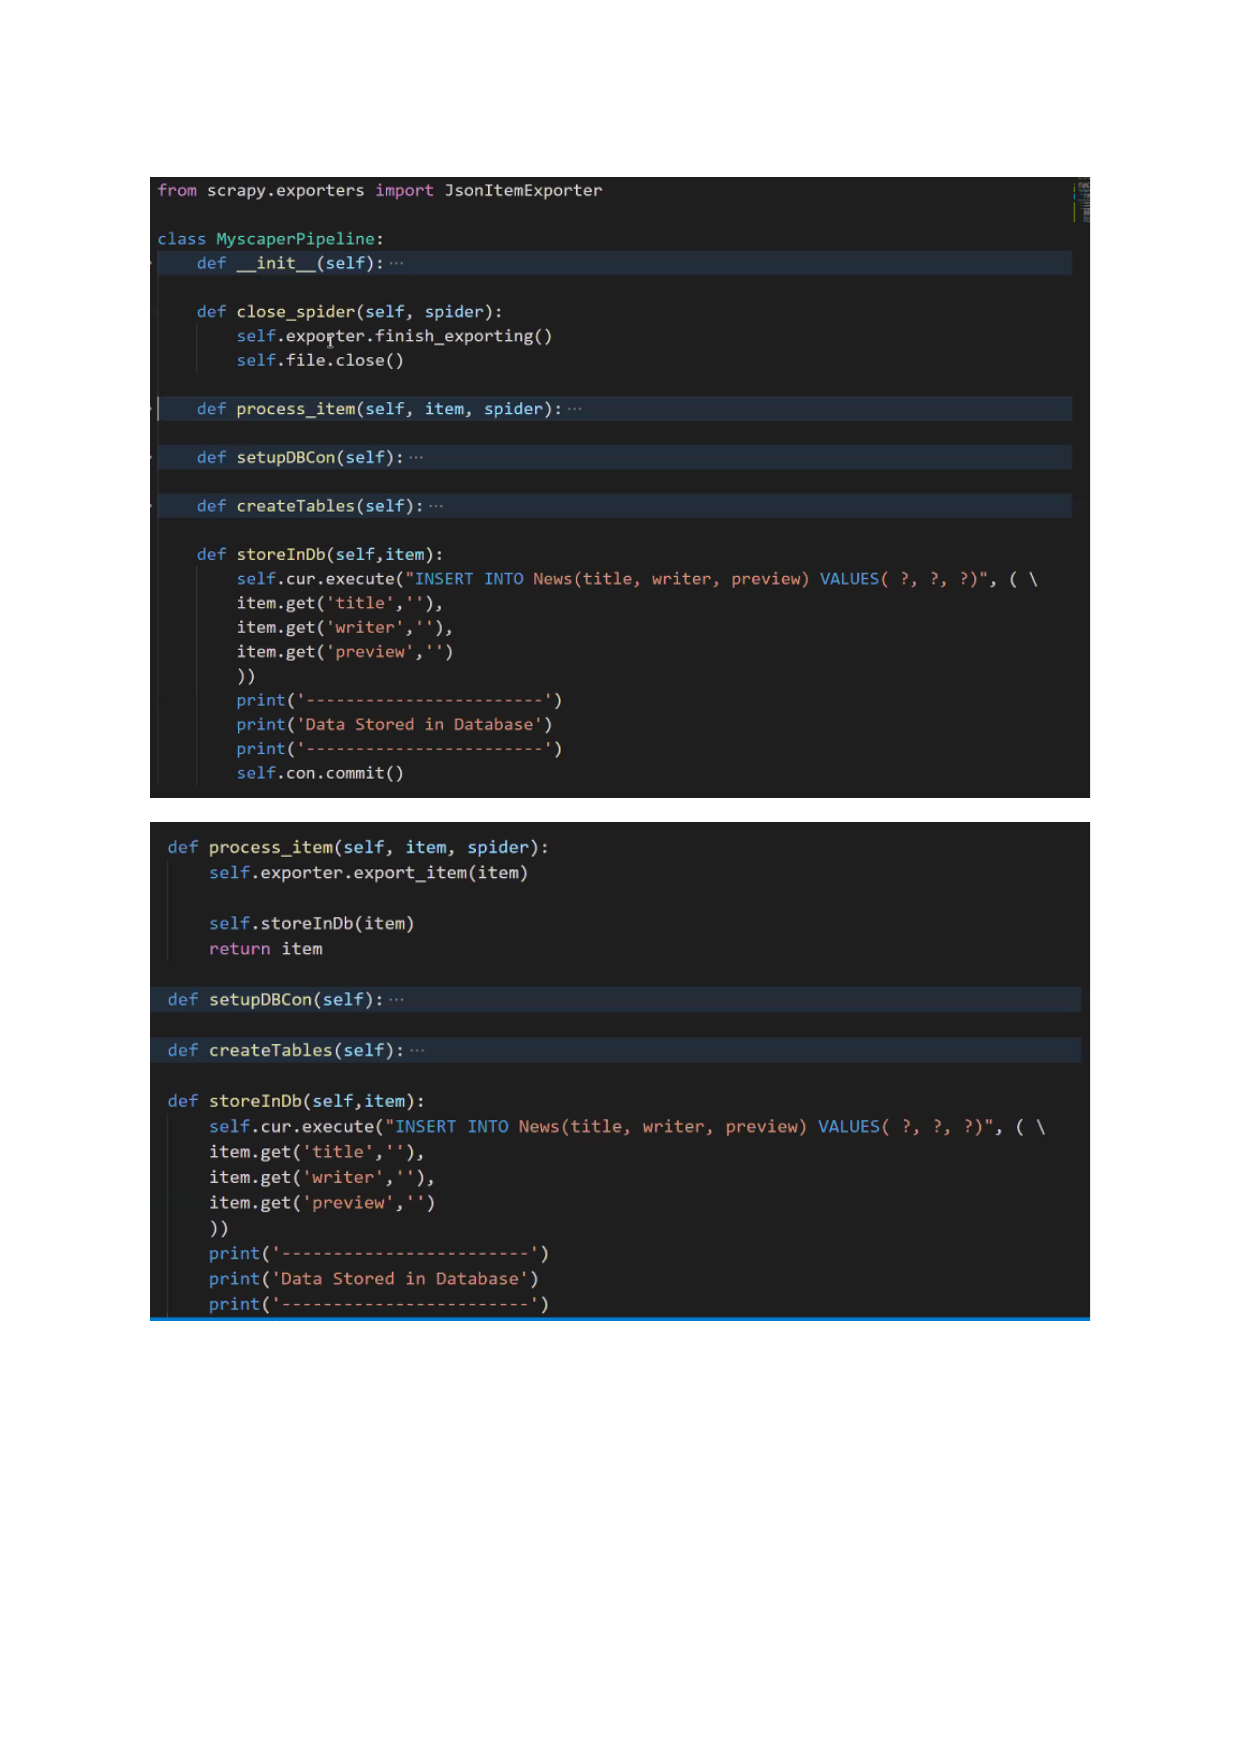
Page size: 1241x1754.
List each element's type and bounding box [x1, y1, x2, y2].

picture [150, 177, 1091, 798]
picture [150, 822, 1091, 1321]
